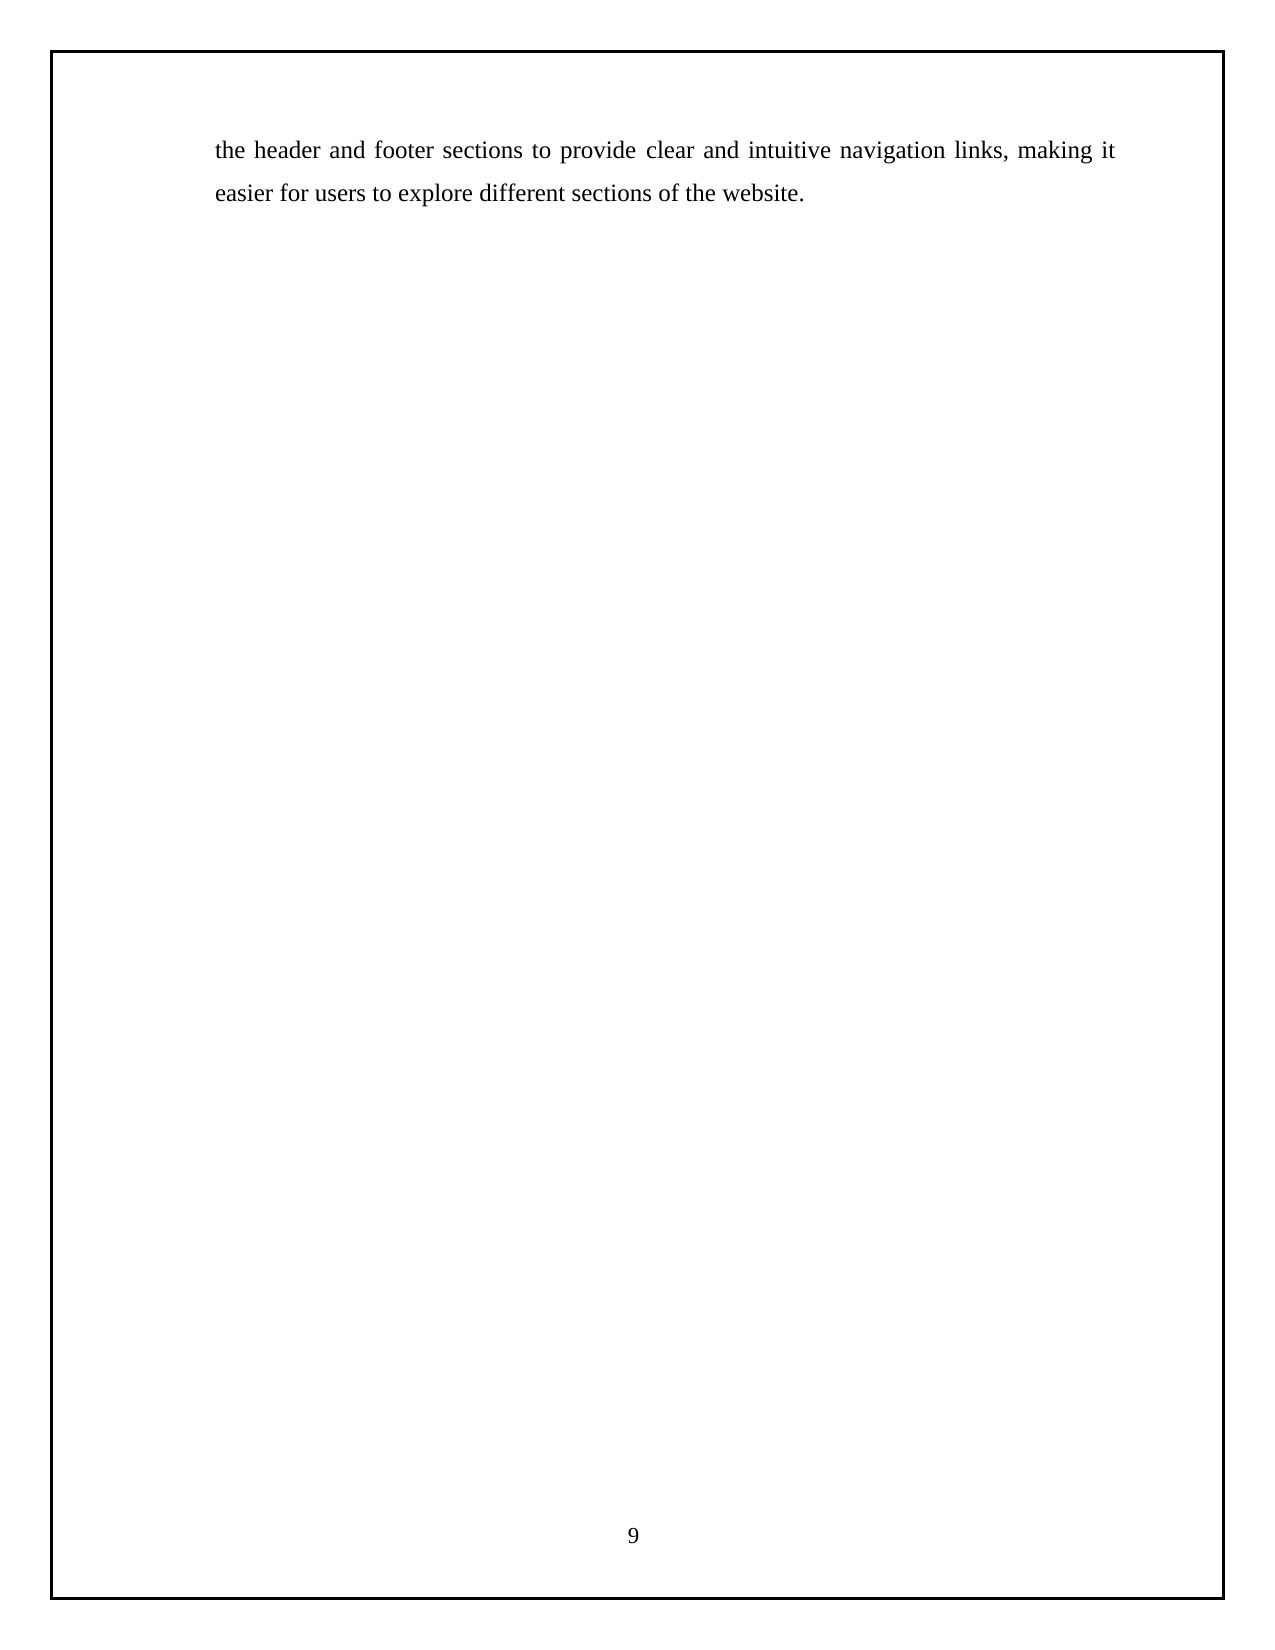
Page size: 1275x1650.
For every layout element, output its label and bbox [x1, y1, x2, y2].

list [177, 135, 1116, 206]
